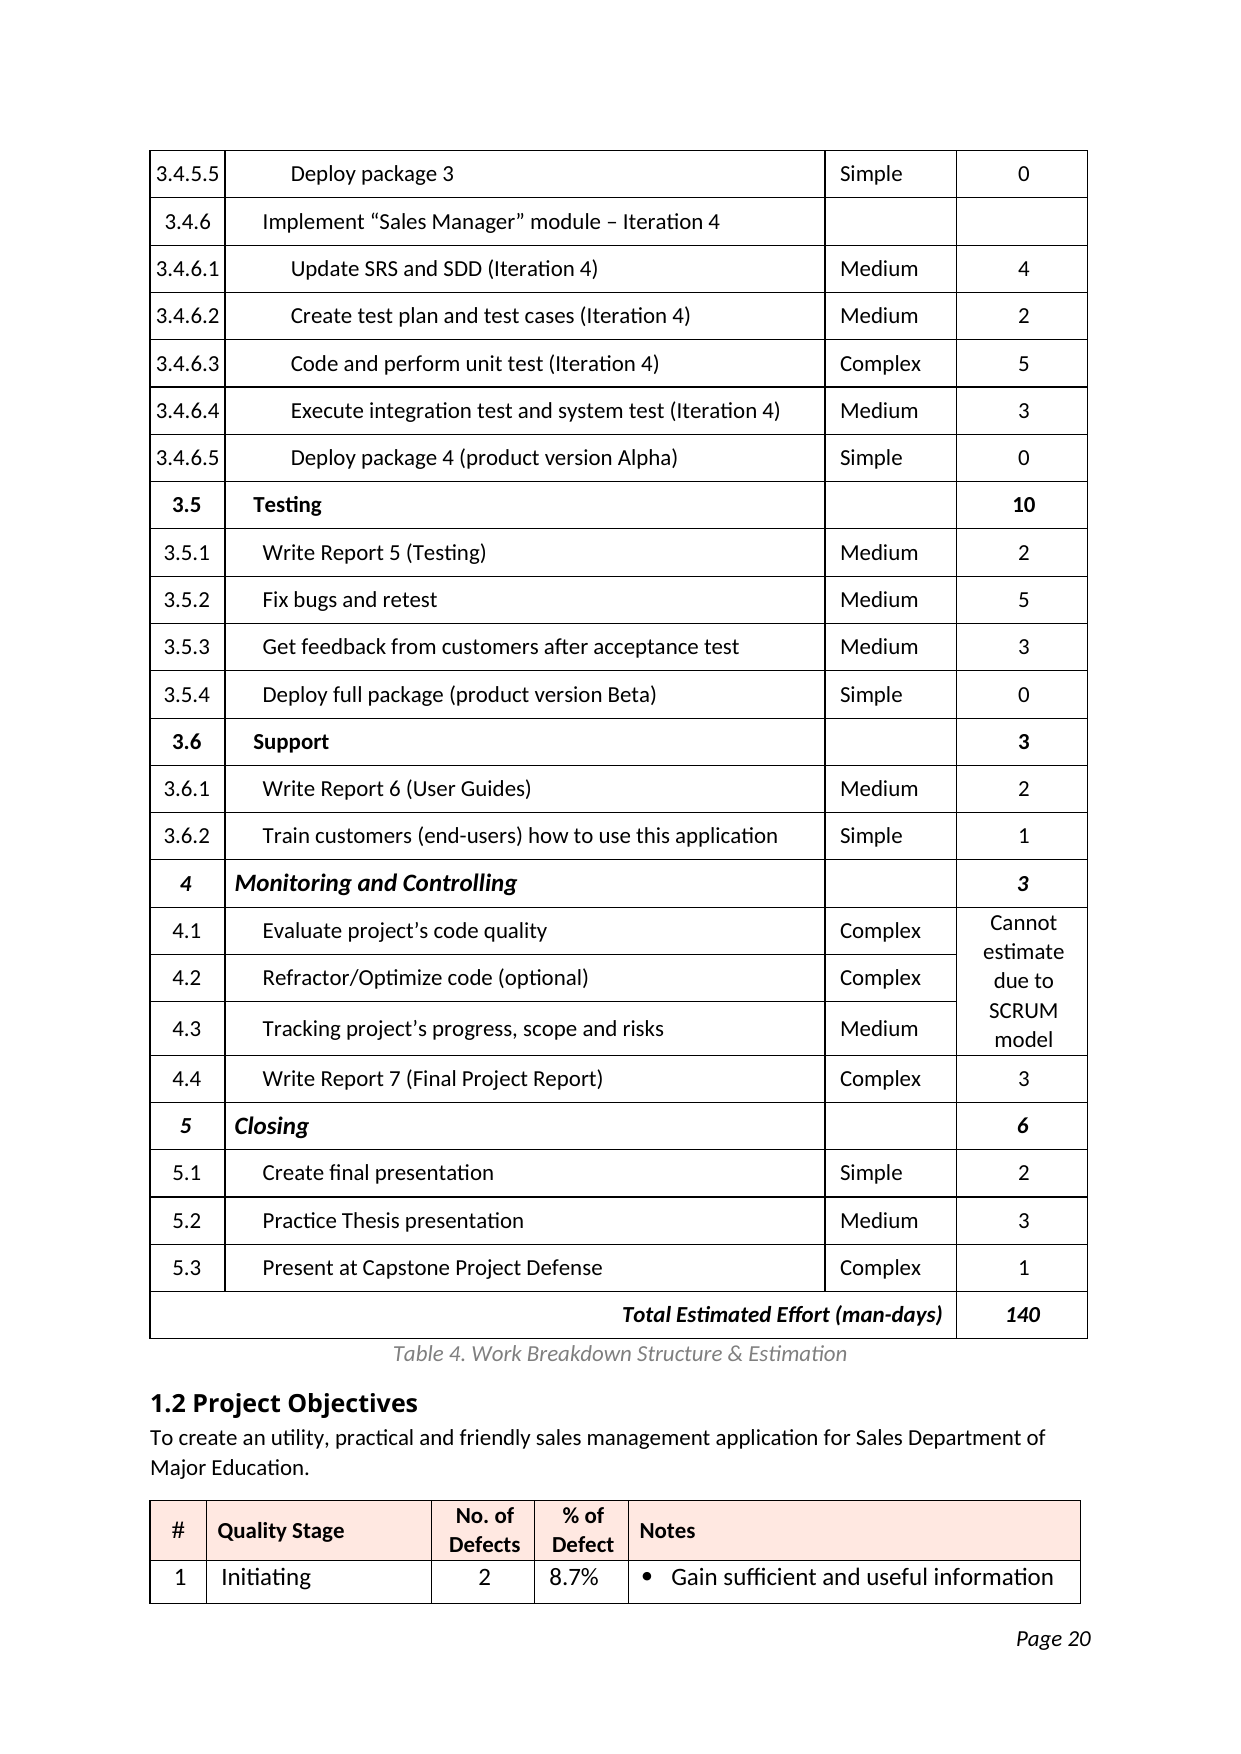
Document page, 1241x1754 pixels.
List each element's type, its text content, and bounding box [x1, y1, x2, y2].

table_cell 3.4.6.5 [151, 435, 224, 481]
table_cell Complex [826, 908, 956, 954]
table_cell 0 [957, 435, 1087, 481]
table_cell [826, 198, 956, 244]
table_cell 5 [957, 577, 1087, 623]
table_cell Evaluate project’s code quality [226, 908, 824, 954]
table_cell 3.6.2 [151, 813, 224, 859]
table_cell Deploy package 4 (product version Alpha) [226, 435, 824, 481]
table_cell [826, 1103, 956, 1149]
table_cell 8.7% [535, 1561, 628, 1603]
table_cell Practice Thesis presentation [226, 1198, 824, 1244]
table_cell 3.5.1 [151, 529, 224, 576]
table_cell 2 [957, 529, 1087, 576]
table_cell Tracking project’s progress, scope and risks [226, 1002, 824, 1054]
table_header % of Defect [535, 1501, 628, 1560]
table_header Quality Stage [207, 1501, 431, 1560]
table_cell Implement “Sales Manager” module – Iteration 4 [226, 198, 824, 244]
table_cell Simple [826, 435, 956, 481]
table_cell 2 [957, 293, 1087, 339]
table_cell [629, 1561, 1080, 1603]
table_cell Get feedback from customers after acceptance test [226, 624, 824, 670]
table_cell [826, 482, 956, 528]
table_cell Initiating [207, 1561, 431, 1603]
table_cell 2 [432, 1561, 534, 1603]
table_cell 140 [957, 1292, 1087, 1338]
table_cell 3 [957, 624, 1087, 670]
table_cell Write Report 6 (User Guides) [226, 766, 824, 812]
table_cell Fix bugs and retest [226, 577, 824, 623]
table_cell 3.4.6.1 [151, 246, 224, 292]
table_cell Testing [226, 482, 824, 528]
table_cell Support [226, 719, 824, 765]
table_cell Medium [826, 246, 956, 292]
table_cell 6 [957, 1103, 1087, 1149]
table_cell 1 [957, 813, 1087, 859]
table_cell 5 [957, 340, 1087, 386]
table_cell 4.4 [151, 1056, 224, 1102]
table_cell Complex [826, 1056, 956, 1102]
table_cell 1 [151, 1561, 206, 1603]
table_cell Refractor/Optimize code (optional) [226, 955, 824, 1001]
table_cell [826, 860, 956, 907]
table_header # [151, 1501, 206, 1560]
table_cell Medium [826, 766, 956, 812]
table_cell 10 [957, 482, 1087, 528]
table_cell Simple [826, 671, 956, 717]
table_cell 1 [957, 1245, 1087, 1291]
table_cell Cannot estimate due to SCRUM model [957, 908, 1087, 1054]
table_cell 5 [151, 1103, 224, 1149]
table_cell Create final presentation [226, 1150, 824, 1196]
table_cell 3.5.4 [151, 671, 224, 717]
table_cell Deploy package 3 [226, 151, 824, 197]
table_cell 4.1 [151, 908, 224, 954]
table_cell 3.4.6 [151, 198, 224, 244]
table_cell Medium [826, 529, 956, 576]
table_cell Update SRS and SDD (Iteration 4) [226, 246, 824, 292]
table_cell 3.6.1 [151, 766, 224, 812]
table_cell 3.5.3 [151, 624, 224, 670]
table_cell Closing [226, 1103, 824, 1149]
table_cell Simple [826, 1150, 956, 1196]
table_cell 0 [957, 151, 1087, 197]
table_cell Medium [826, 1002, 956, 1054]
table_cell Present at Capstone Project Defense [226, 1245, 824, 1291]
table_cell Medium [826, 624, 956, 670]
table_cell [957, 198, 1087, 244]
table_cell 5.3 [151, 1245, 224, 1291]
text To create an utility, practical and friendly sales management application for Sales Department of Major Education. [150, 1423, 1093, 1481]
table_cell 5.2 [151, 1198, 224, 1244]
table_cell Simple [826, 813, 956, 859]
table_cell 2 [957, 766, 1087, 812]
table_header No. of Defects [432, 1501, 534, 1560]
table_cell 4 [957, 246, 1087, 292]
table_cell Monitoring and Controlling [226, 860, 824, 907]
table_cell 4.2 [151, 955, 224, 1001]
table_cell 3.4.6.3 [151, 340, 224, 386]
table_cell 3.4.6.4 [151, 388, 224, 434]
table_cell Complex [826, 955, 956, 1001]
table_cell 3 [957, 719, 1087, 765]
table_cell 0 [957, 671, 1087, 717]
table_cell 3.5.2 [151, 577, 224, 623]
table_cell Code and perform unit test (Iteration 4) [226, 340, 824, 386]
table_cell 3.4.6.2 [151, 293, 224, 339]
table_header Notes [629, 1501, 1080, 1560]
table_cell 3 [957, 1198, 1087, 1244]
table_cell 4 [151, 860, 224, 907]
table_cell 3 [957, 388, 1087, 434]
table_cell Medium [826, 1198, 956, 1244]
table_cell Write Report 7 (Final Project Report) [226, 1056, 824, 1102]
table_cell Train customers (end-users) how to use this application [226, 813, 824, 859]
table_cell 3 [957, 1056, 1087, 1102]
text Table 4. Work Breakdown Structure & Estimation [150, 1339, 1093, 1367]
table_cell 4.3 [151, 1002, 224, 1054]
table_cell Create test plan and test cases (Iteration 4) [226, 293, 824, 339]
table_cell 3.6 [151, 719, 224, 765]
table_cell Deploy full package (product version Beta) [226, 671, 824, 717]
table_cell [826, 719, 956, 765]
table_cell Complex [826, 340, 956, 386]
table_cell 3.4.5.5 [151, 151, 224, 197]
table_cell 2 [957, 1150, 1087, 1196]
subtitle 1.2 Project Objectives [150, 1386, 1093, 1420]
table_cell Medium [826, 577, 956, 623]
table_cell 5.1 [151, 1150, 224, 1196]
table_cell Simple [826, 151, 956, 197]
table_cell Complex [826, 1245, 956, 1291]
table_cell Total Estimated Effort (man-days) [151, 1292, 956, 1338]
table_cell Write Report 5 (Testing) [226, 529, 824, 576]
table_cell 3.5 [151, 482, 224, 528]
table_cell Medium [826, 293, 956, 339]
table_cell Medium [826, 388, 956, 434]
table_cell Execute integration test and system test (Iteration 4) [226, 388, 824, 434]
table_cell 3 [957, 860, 1087, 907]
